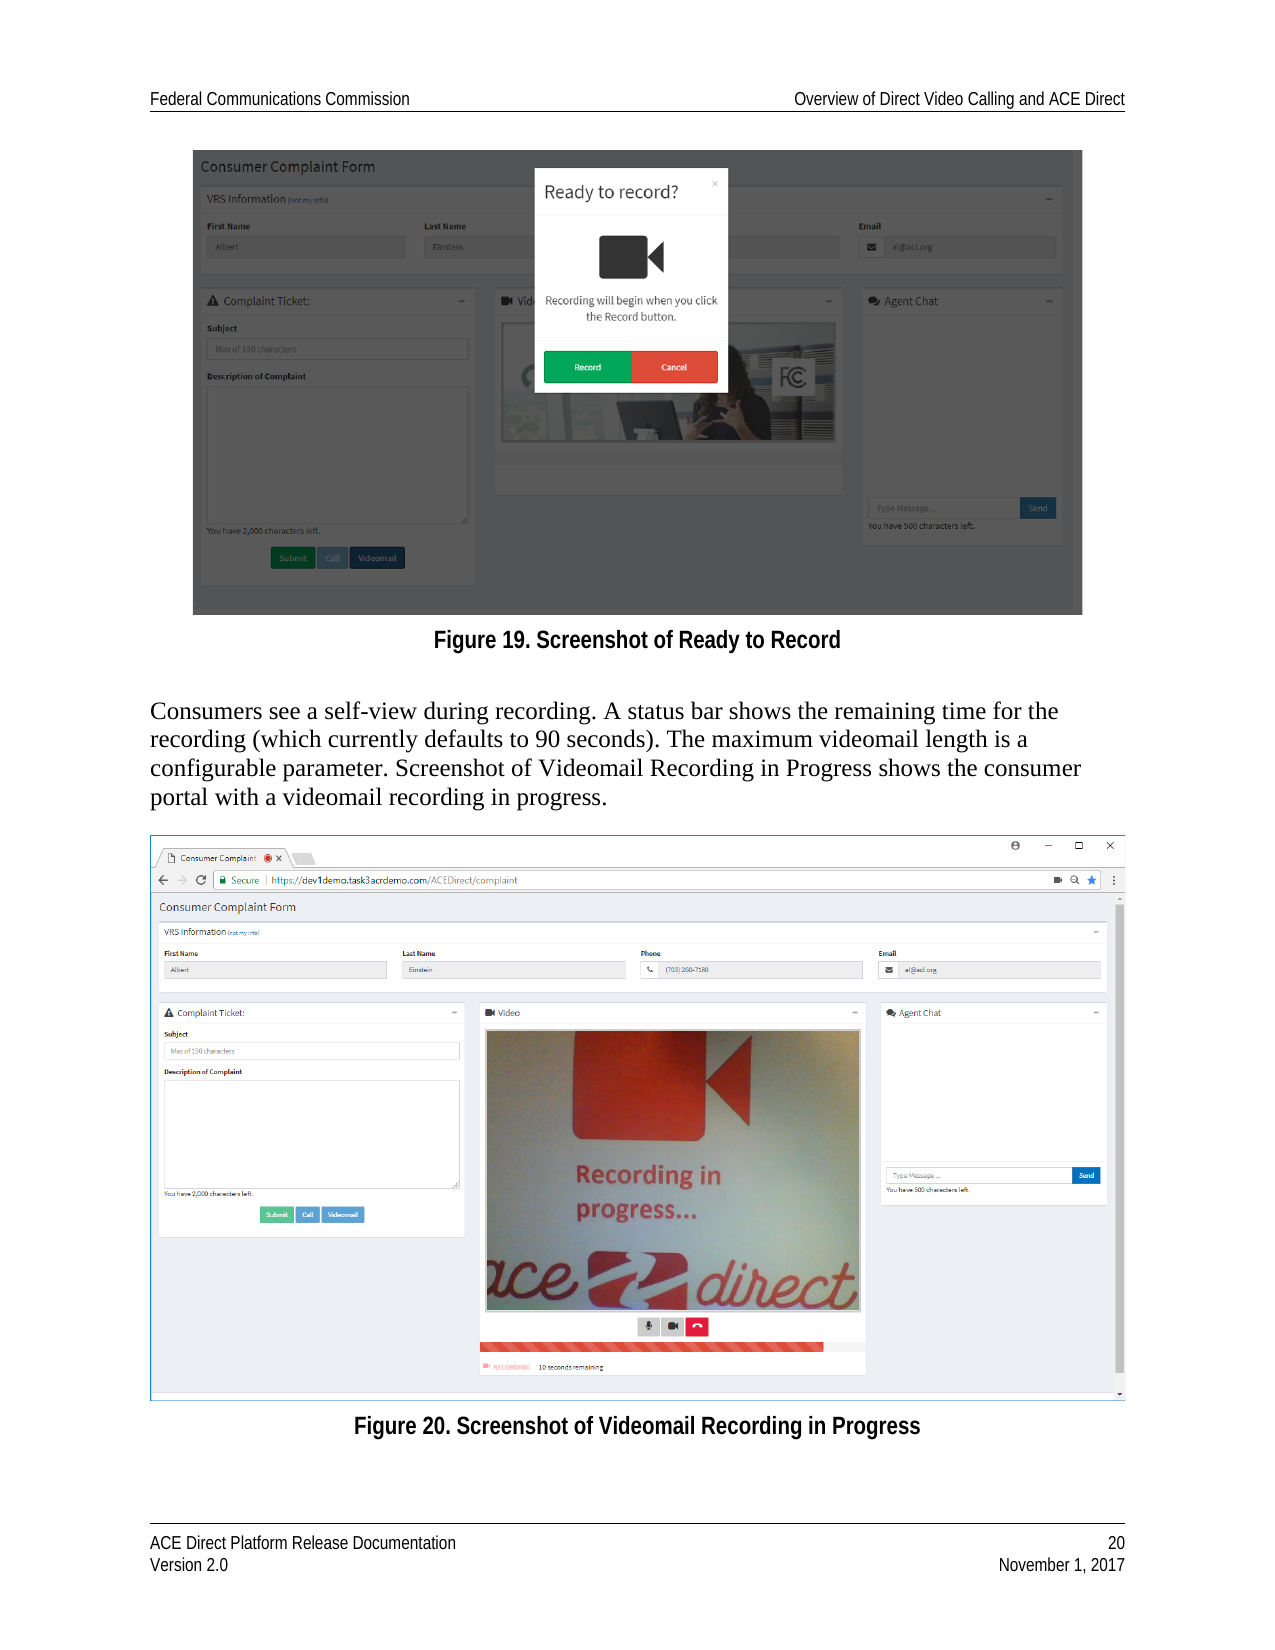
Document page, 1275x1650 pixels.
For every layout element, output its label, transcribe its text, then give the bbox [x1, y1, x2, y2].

picture [150, 835, 1125, 1401]
text Consumers see a self-view during recording. A status bar shows the remaining time for the recording (which currently defaults to 90 seconds). The maximum videomail length is a configurable parameter. Figure 20 shows the consumer portal with a videomail recording in progress. [150, 696, 1125, 811]
picture [192, 150, 1083, 615]
